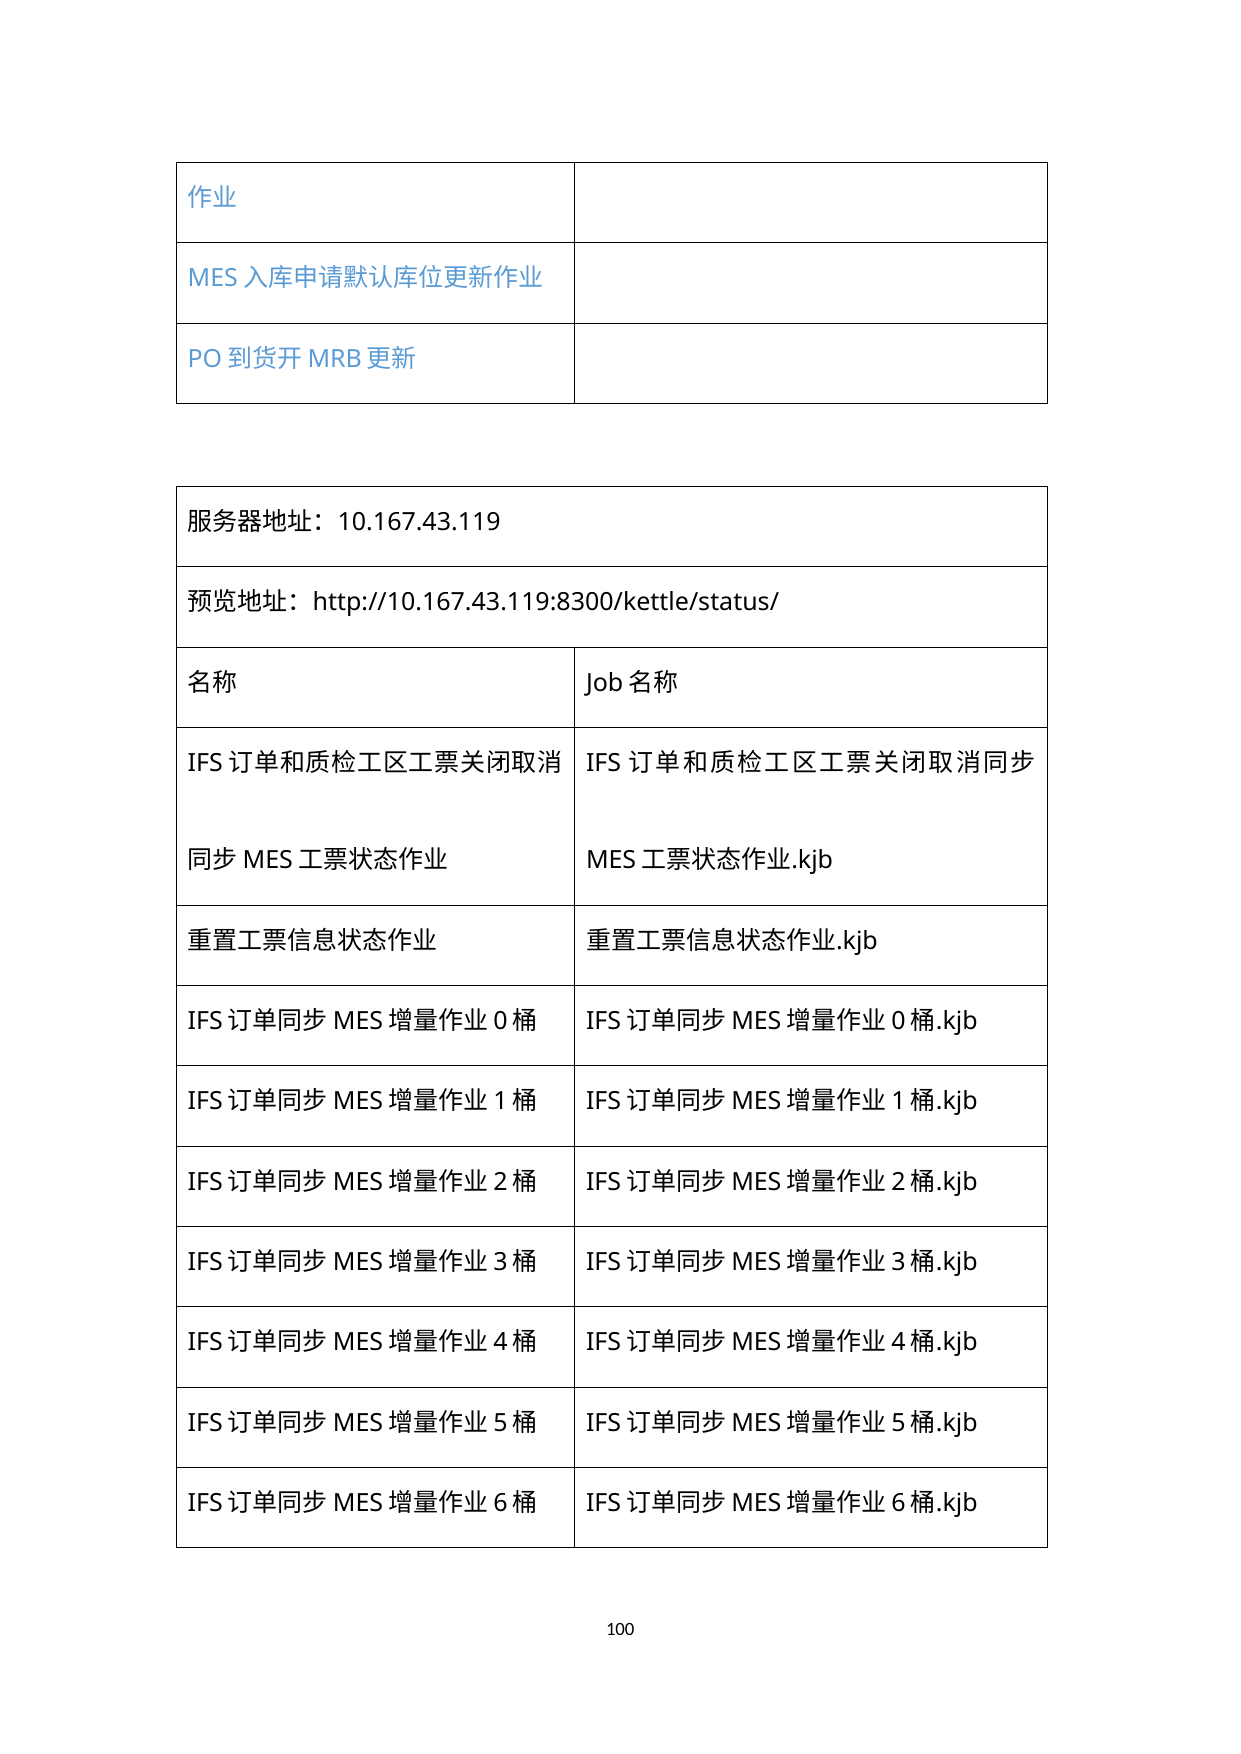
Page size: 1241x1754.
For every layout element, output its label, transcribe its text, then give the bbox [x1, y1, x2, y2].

table_cell IFS订单同步MES增量作业2桶 [177, 1147, 574, 1226]
table_cell IFS订单同步MES增量作业6桶.kjb [575, 1468, 1047, 1547]
table_cell IFS订单同步MES增量作业1桶 [177, 1066, 574, 1146]
table_cell CALL料申请自动接收和创建MR作业 [177, 163, 574, 242]
table_cell IFS订单同步MES增量作业5桶.kjb [575, 1388, 1047, 1467]
table_cell [575, 324, 1047, 403]
table_header 服务器地址：10.167.43.119 [177, 487, 1047, 566]
table_cell Job名称 [575, 648, 1047, 727]
table_cell IFS订单和质检工区工票关闭取消同步MES工票状态作业 [177, 728, 574, 905]
table_cell IFS订单同步MES增量作业4桶 [177, 1307, 574, 1387]
table_cell 名称 [177, 648, 574, 727]
table_cell IFS订单同步MES增量作业0桶 [177, 986, 574, 1065]
table_cell IFS订单同步MES增量作业5桶 [177, 1388, 574, 1467]
table_cell IFS订单同步MES增量作业0桶.kjb [575, 986, 1047, 1065]
table_cell IFS订单同步MES增量作业3桶.kjb [575, 1227, 1047, 1306]
table_cell IFS订单同步MES增量作业4桶.kjb [575, 1307, 1047, 1387]
table_cell IFS订单同步MES增量作业6桶 [177, 1468, 574, 1547]
table_cell MES入库申请默认库位更新作业 [177, 243, 574, 323]
table_cell IFS订单同步MES增量作业2桶.kjb [575, 1147, 1047, 1226]
table_cell 重置工票信息状态作业 [177, 906, 574, 985]
table_cell PO到货开MRB更新 [177, 324, 574, 403]
table_cell IFS订单同步MES增量作业3桶 [177, 1227, 574, 1306]
table_cell 预览地址：http://10.167.43.119:8300/kettle/status/ [177, 567, 1047, 647]
table_cell IFS订单同步MES增量作业1桶.kjb [575, 1066, 1047, 1146]
table_cell [575, 243, 1047, 323]
table_cell IFS订单和质检工区工票关闭取消同步MES工票状态作业.kjb [575, 728, 1047, 905]
table_cell [575, 163, 1047, 242]
table_cell 重置工票信息状态作业.kjb [575, 906, 1047, 985]
